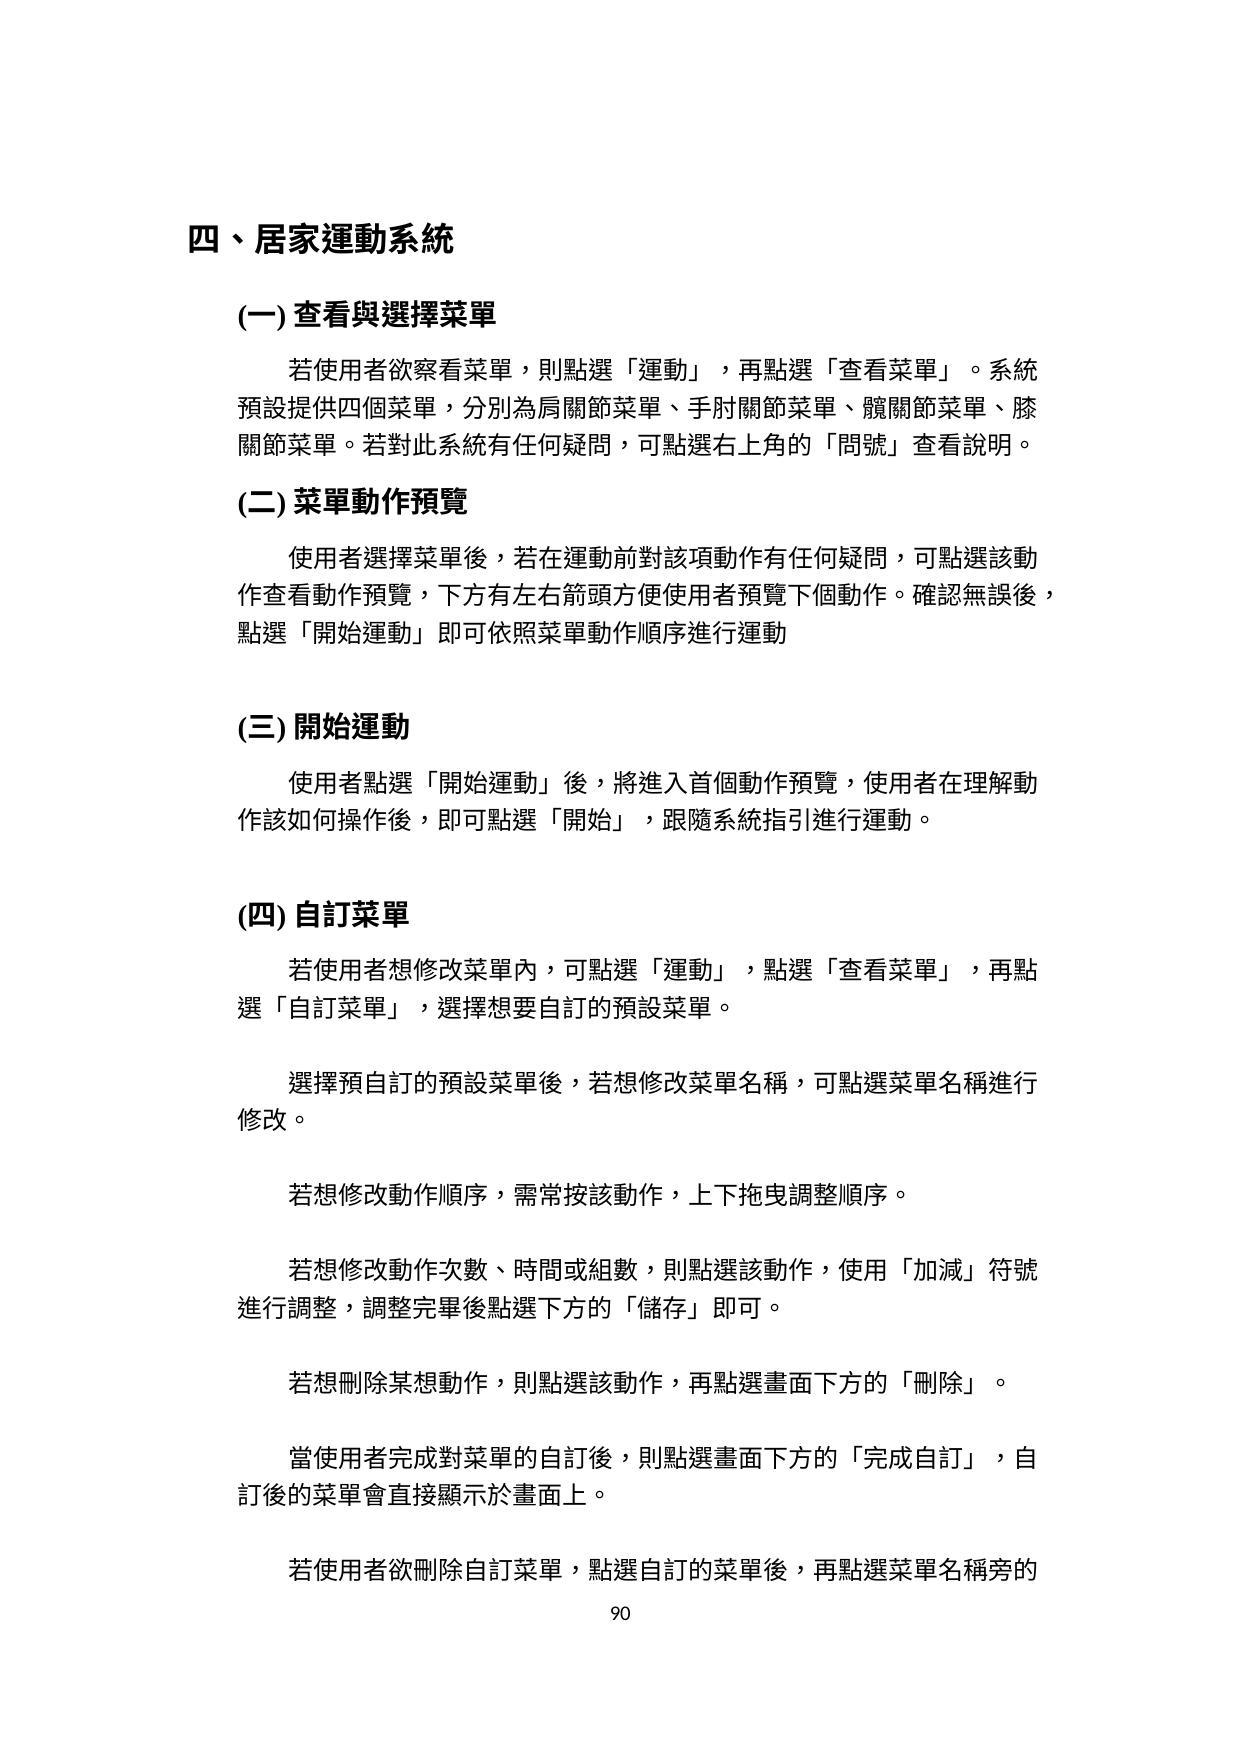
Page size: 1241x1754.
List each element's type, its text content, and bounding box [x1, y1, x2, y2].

text 若想刪除某想動作，則點選該動作，再點選畫面下方的「刪除」。 [238, 1362, 1053, 1400]
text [238, 1550, 1053, 1587]
text (四) 自訂菜單 [187, 875, 1053, 950]
text 若使用者想修改菜單內，可點選「運動」，點選「查看菜單」，再點選「自訂菜單」，選擇想要自訂的預設菜單。 [238, 950, 1053, 1025]
text (三) 開始運動 [187, 687, 1053, 762]
text (二) 菜單動作預覽 [187, 462, 1053, 537]
text 若想修改動作次數、時間或組數，則點選該動作，使用「加減」符號進行調整，調整完畢後點選下方的「儲存」即可。 [238, 1250, 1053, 1325]
text 若想修改動作順序，需常按該動作，上下拖曳調整順序。 [238, 1175, 1053, 1212]
text 選擇預自訂的預設菜單後，若想修改菜單名稱，可點選菜單名稱進行修改。 [238, 1062, 1053, 1137]
text 若使用者欲察看菜單，則點選「運動」，再點選「查看菜單」。系統預設提供四個菜單，分別為肩關節菜單、手肘關節菜單、髖關節菜單、膝關節菜單。若對此系統有任何疑問，可點選右上角的「問號」查看說明。 [238, 350, 1053, 462]
text 使用者點選「開始運動」後，將進入首個動作預覽，使用者在理解動作該如何操作後，即可點選「開始」，跟隨系統指引進行運動。 [238, 762, 1053, 837]
text (一) 查看與選擇菜單 [187, 275, 1053, 350]
text 使用者選擇菜單後，若在運動前對該項動作有任何疑問，可點選該動作查看動作預覽，下方有左右箭頭方便使用者預覽下個動作。確認無誤後，點選「開始運動」即可依照菜單動作順序進行運動 [238, 537, 1053, 650]
text 當使用者完成對菜單的自訂後，則點選畫面下方的「完成自訂」，自訂後的菜單會直接顯示於畫面上。 [238, 1437, 1053, 1512]
text 四、居家運動系統 [187, 200, 1053, 275]
